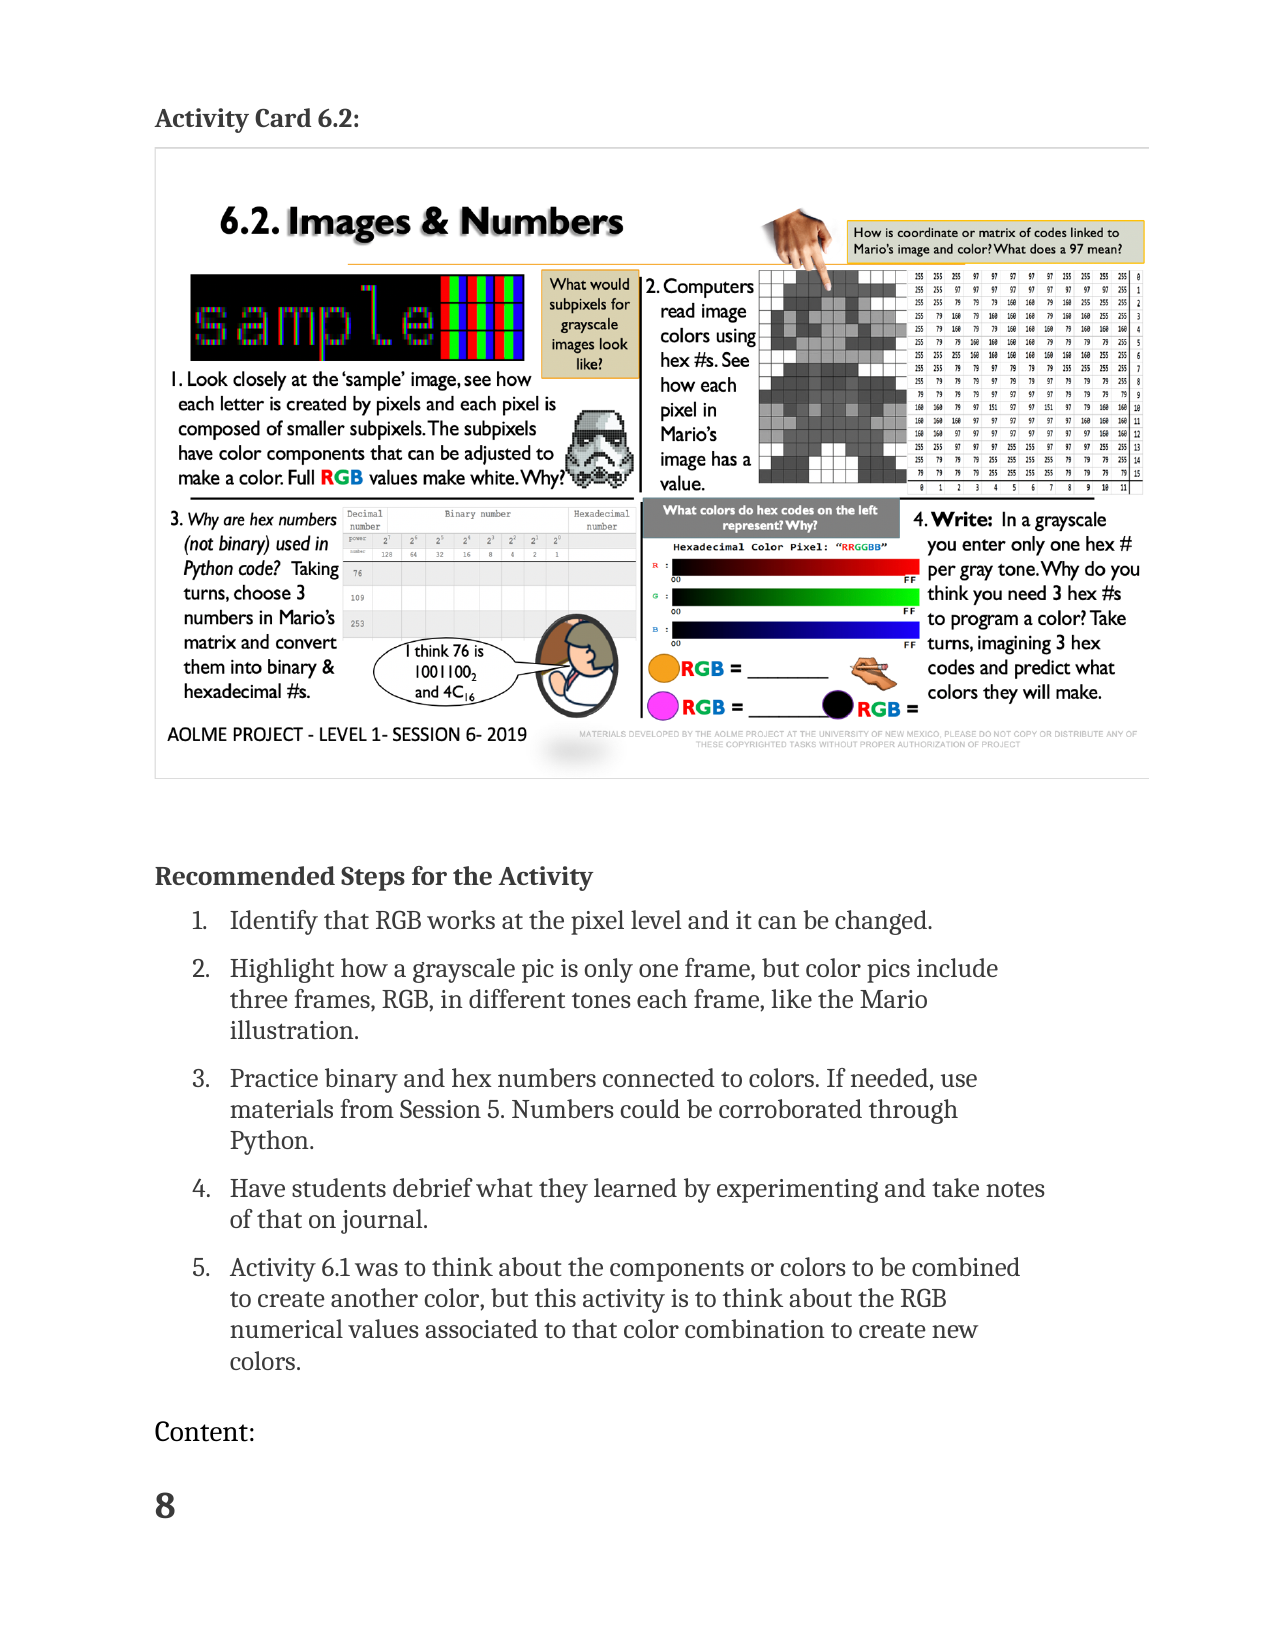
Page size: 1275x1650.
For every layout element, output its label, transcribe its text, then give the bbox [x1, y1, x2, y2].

list Activity 6.1 was to think about the components or colors to be combined to create another color, but this activity is to think about the RGB numerical values associated to that color combination to create new colors. [192, 1252, 1048, 1377]
subtitle Recommended Steps for the Activity [154, 861, 1048, 893]
list Practice binary and hex numbers connected to colors. If needed, use materials from Session 5. Numbers could be corroborated through Python. [192, 1063, 1048, 1156]
subtitle Activity Card 6.2: [154, 103, 1048, 135]
text Content: [154, 1415, 1048, 1448]
list Highlight how a grayscale pic is only one frame, but color pics include three frames, RGB, in different tones each frame, like the Mario illustration. [192, 953, 1048, 1046]
list Identify that RGB works at the pixel level and it can be changed. [192, 905, 1048, 936]
picture [154, 147, 1149, 779]
list Have students debrief what they learned by experimenting and take notes of that on journal. [192, 1173, 1048, 1235]
